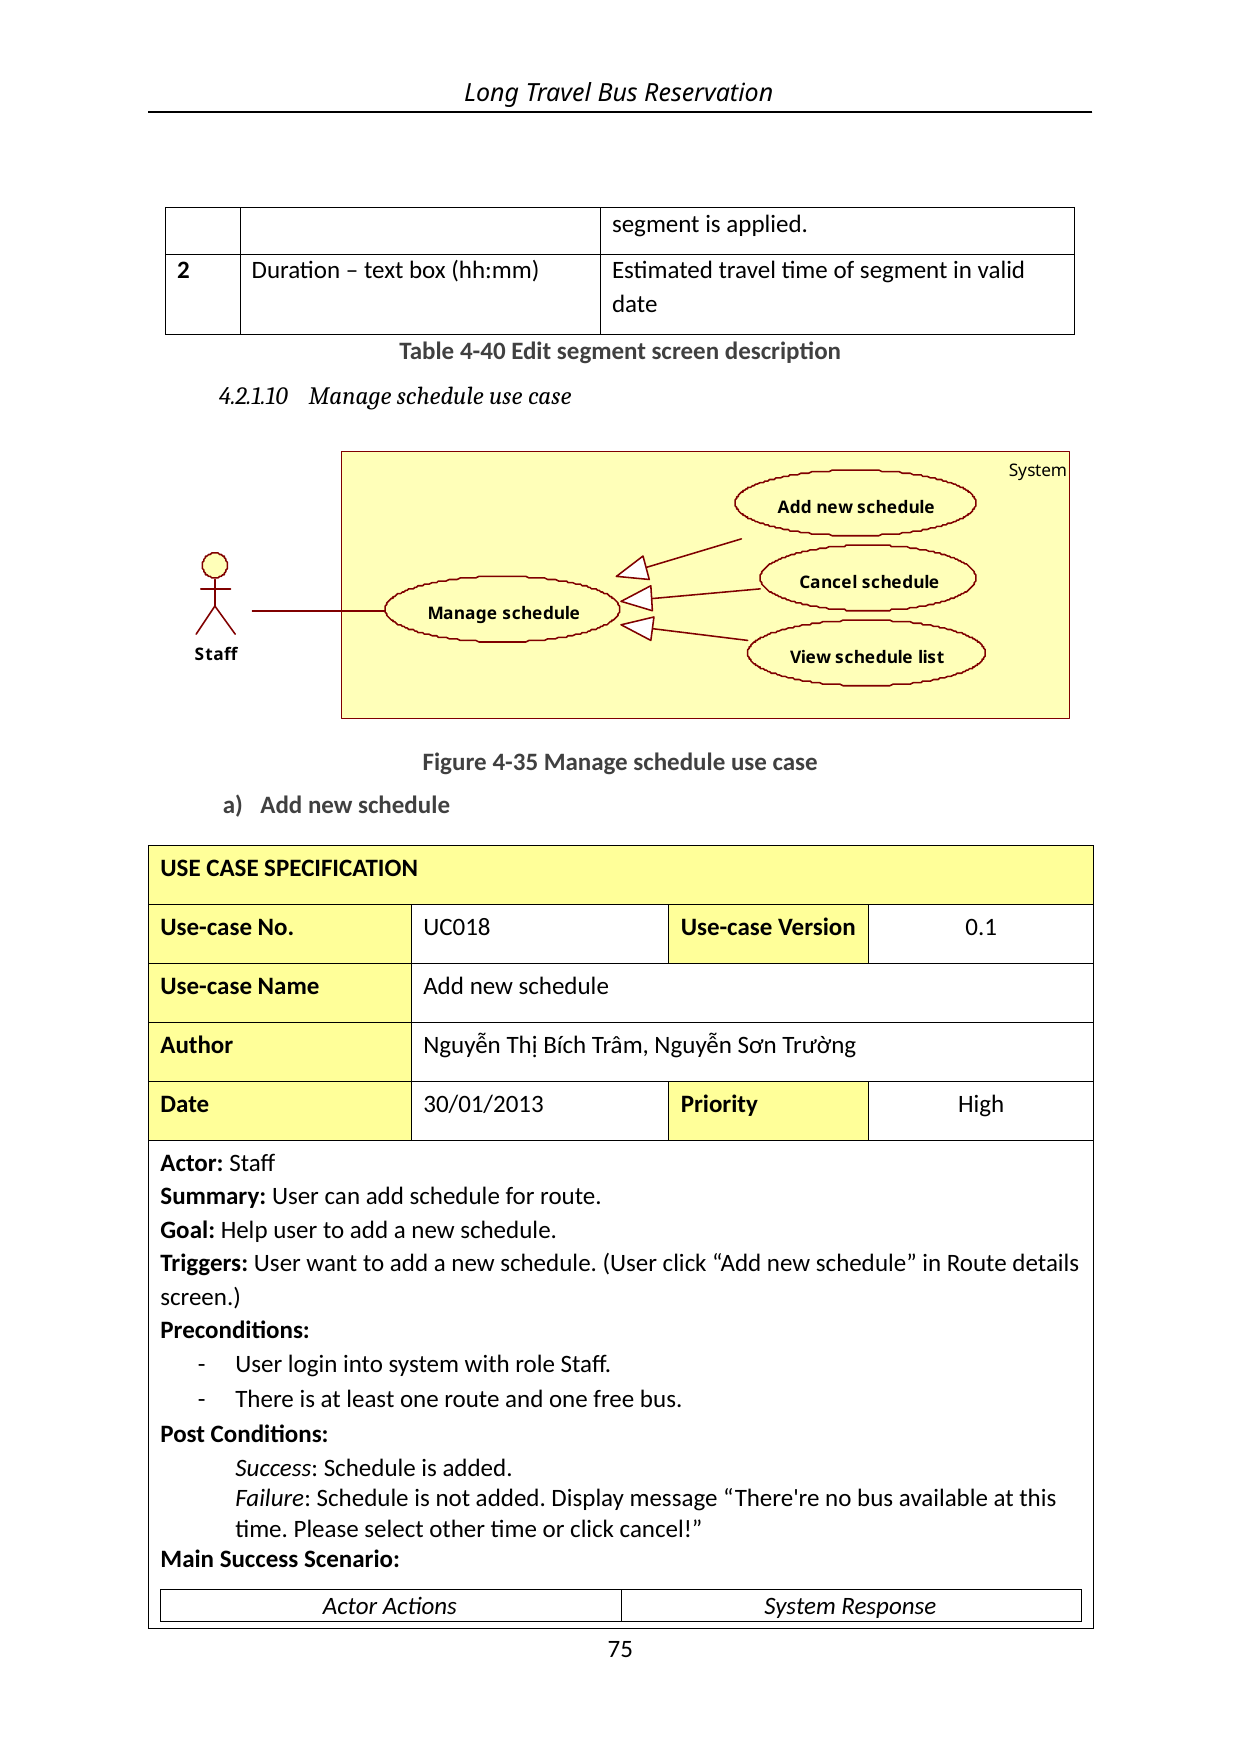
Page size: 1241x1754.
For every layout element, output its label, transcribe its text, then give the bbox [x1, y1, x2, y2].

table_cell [241, 208, 600, 254]
text Table 4-40 Edit segment screen description [148, 335, 1092, 366]
table_cell Nguyễn Thị Bích Trâm, Nguyễn Sơn Trường [412, 1023, 1093, 1081]
table_cell Estimated travel time of segment in valid date [601, 255, 1074, 334]
table_cell 0.1 [869, 905, 1093, 963]
table_cell 1 [166, 208, 240, 254]
table_cell Date [149, 1082, 411, 1140]
table_cell Use-case Version [669, 905, 868, 963]
table_cell 2 [166, 255, 240, 334]
table_header USE CASE SPECIFICATION [149, 846, 1093, 904]
table_cell High [869, 1082, 1093, 1140]
table_cell UC018 [412, 905, 668, 963]
table_cell Use-case No. [149, 905, 411, 963]
table_cell 30/01/2013 [412, 1082, 668, 1140]
table_cell Duration – text box (hh:mm) [241, 255, 600, 334]
table_cell Author [149, 1023, 411, 1081]
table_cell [601, 208, 1074, 254]
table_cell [149, 1141, 1093, 1628]
table_cell Use-case Name [149, 964, 411, 1022]
table_cell Add new schedule [412, 964, 1093, 1022]
table_cell Priority [669, 1082, 868, 1140]
subtitle Manage schedule use case [218, 382, 1092, 411]
list Add new schedule [223, 789, 1092, 820]
